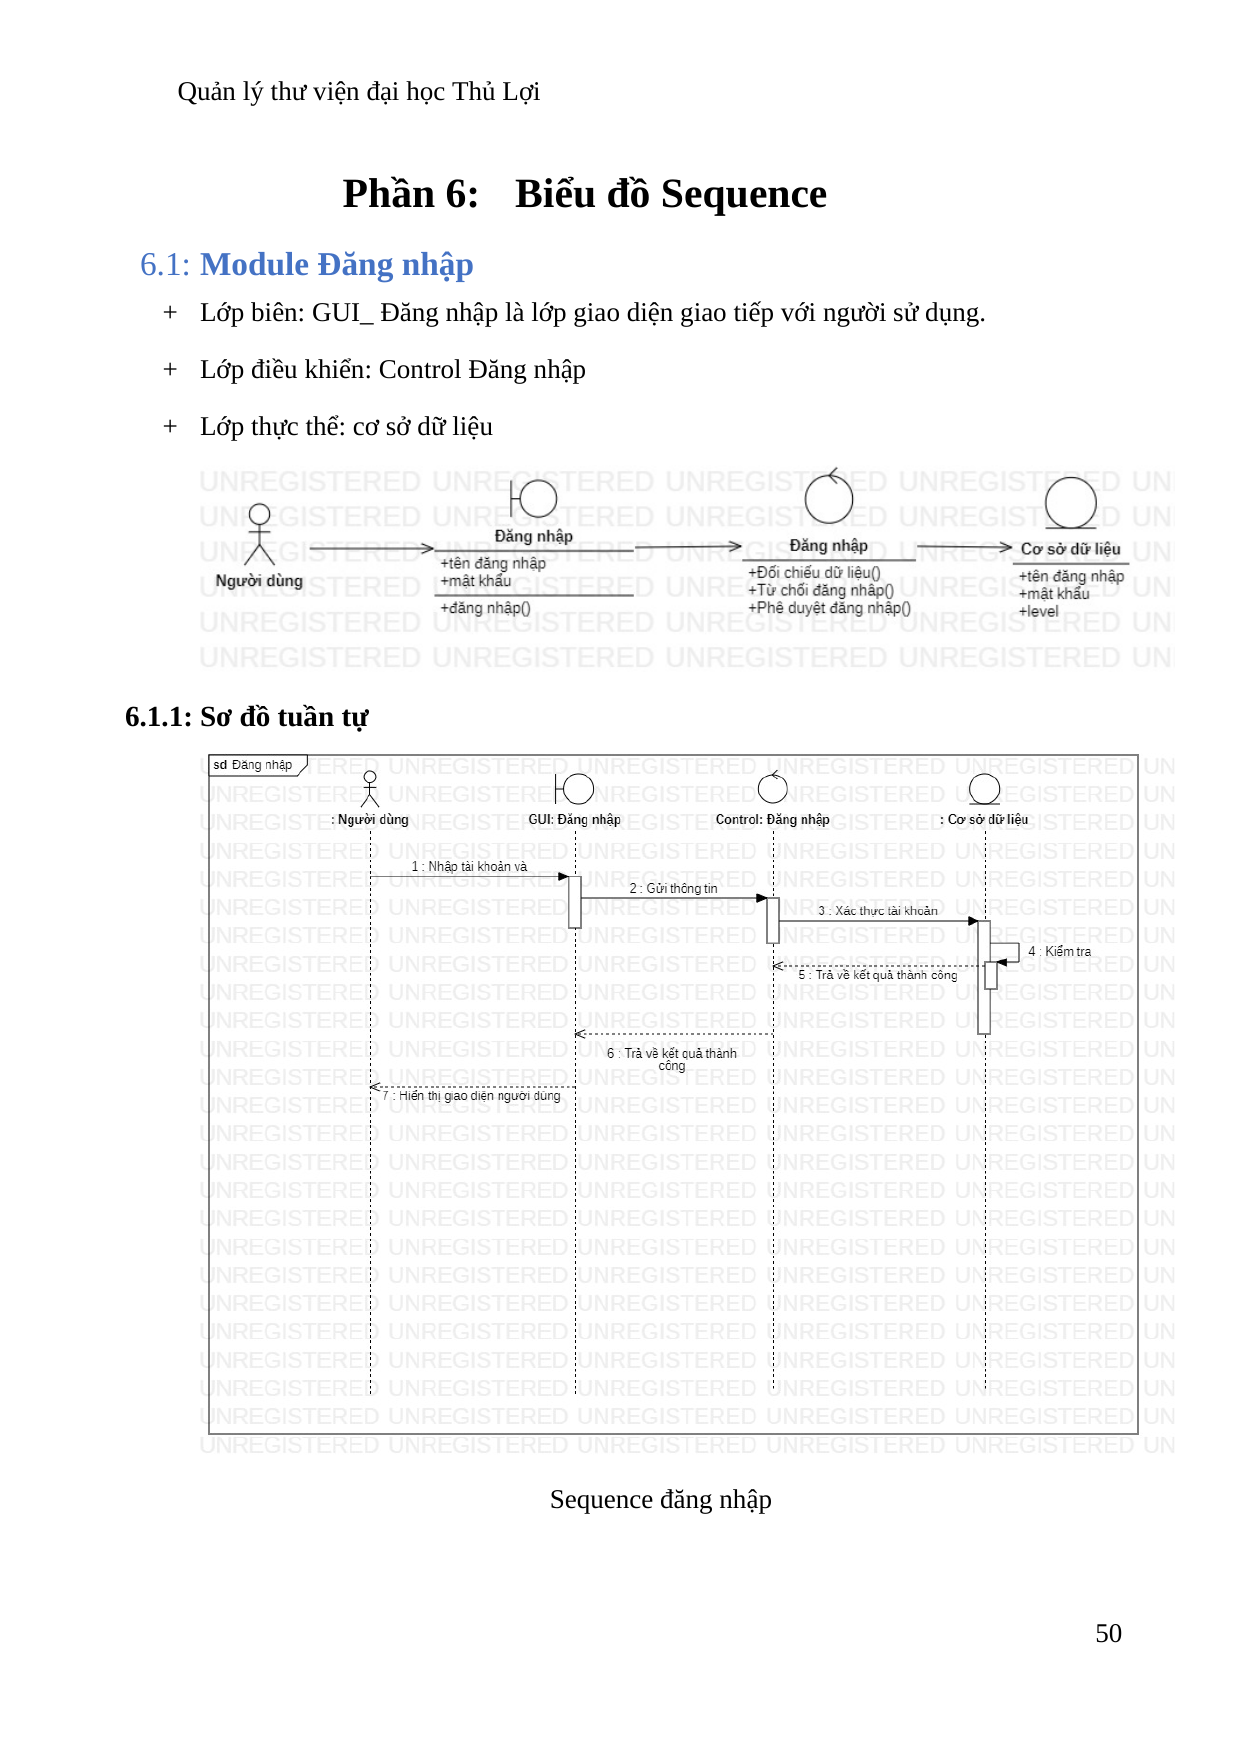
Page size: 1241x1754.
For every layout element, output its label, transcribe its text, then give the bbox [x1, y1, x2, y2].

subtitle Module Đăng nhập [140, 244, 1122, 283]
subtitle Sơ đồ tuần tự [125, 699, 1122, 732]
list Lớp biên: GUI_ Đăng nhập là lớp giao diện giao tiếp với người sử dụng. [162, 296, 1122, 327]
picture [199, 457, 1175, 673]
picture [199, 745, 1175, 1471]
list Lớp điều khiển: Control Đăng nhập [162, 353, 1122, 384]
text Sequence đăng nhập [200, 1483, 1122, 1514]
subtitle Biểu đồ Sequence [155, 168, 1015, 216]
